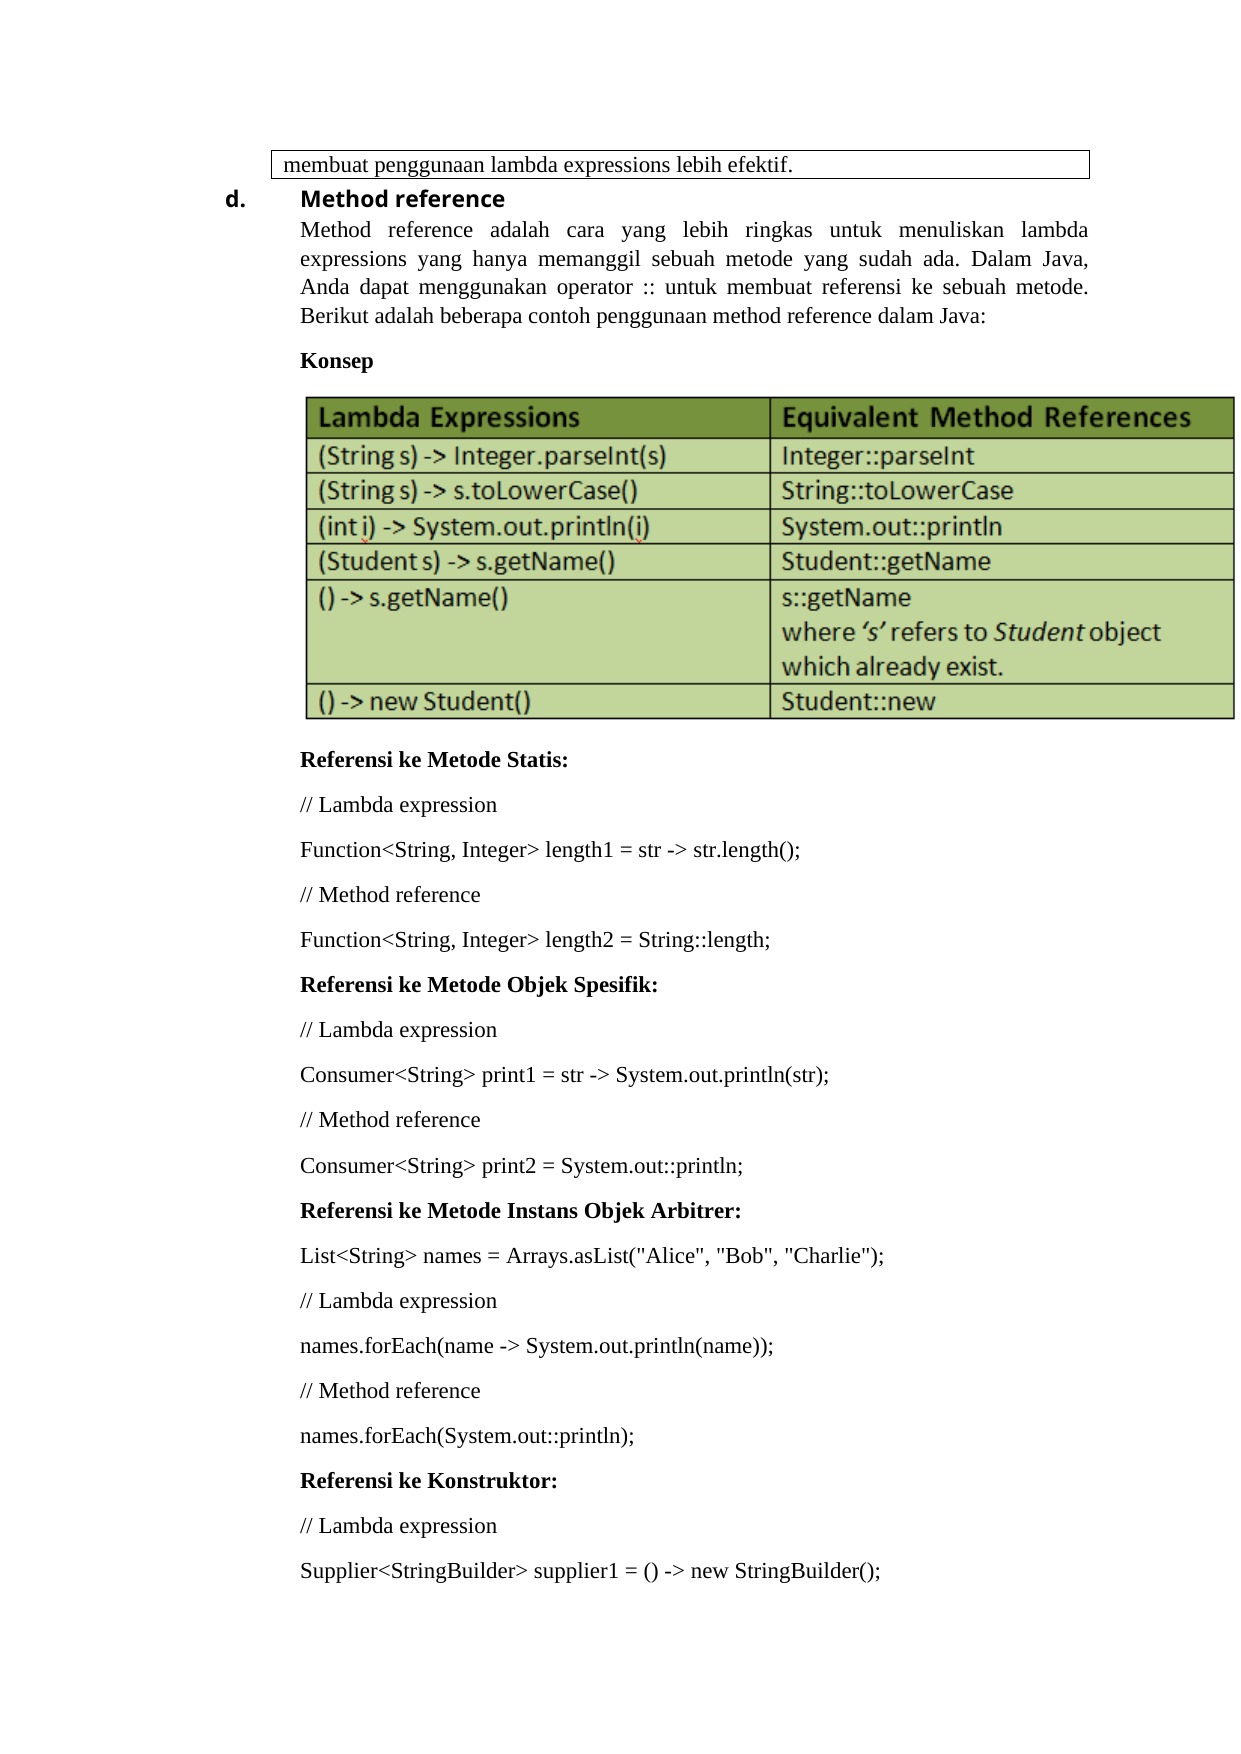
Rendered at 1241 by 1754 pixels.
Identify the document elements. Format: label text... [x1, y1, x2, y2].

text Function<String, Integer> length2 = String::length; [300, 926, 1090, 952]
text // Lambda expression [300, 791, 1090, 817]
picture [300, 391, 1241, 727]
subtitle Method reference [225, 183, 1090, 214]
text Supplier<StringBuilder> supplier1 = () -> new StringBuilder(); [300, 1558, 1090, 1584]
text List<String> names = Arrays.asList("Alice", "Bob", "Charlie"); [300, 1242, 1090, 1268]
text Referensi ke Metode Objek Spesifik: [300, 971, 1090, 998]
text names.forEach(System.out::println); [300, 1422, 1090, 1449]
text // Method reference [300, 1107, 1090, 1133]
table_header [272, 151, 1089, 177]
text Method reference adalah cara yang lebih ringkas untuk menuliskan lambda expressions yang hanya memanggil sebuah metode yang sudah ada. Dalam Java, Anda dapat menggunakan operator :: untuk membuat referensi ke sebuah metode. Berikut adalah beberapa contoh penggunaan method reference dalam Java: [300, 216, 1090, 328]
text // Lambda expression [300, 1512, 1090, 1539]
text names.forEach(name -> System.out.println(name)); [300, 1332, 1090, 1358]
text Konsep [300, 347, 1090, 373]
text // Lambda expression [300, 1287, 1090, 1313]
text Referensi ke Metode Instans Objek Arbitrer: [300, 1197, 1090, 1223]
text Function<String, Integer> length1 = str -> str.length(); [300, 836, 1090, 862]
text // Lambda expression [300, 1016, 1090, 1043]
text Referensi ke Konstruktor: [300, 1467, 1090, 1494]
text Referensi ke Metode Statis: [300, 746, 1090, 772]
text Consumer<String> print1 = str -> System.out.println(str); [300, 1061, 1090, 1088]
text // Method reference [300, 1377, 1090, 1403]
text Consumer<String> print2 = System.out::println; [300, 1152, 1090, 1178]
text // Method reference [300, 881, 1090, 907]
